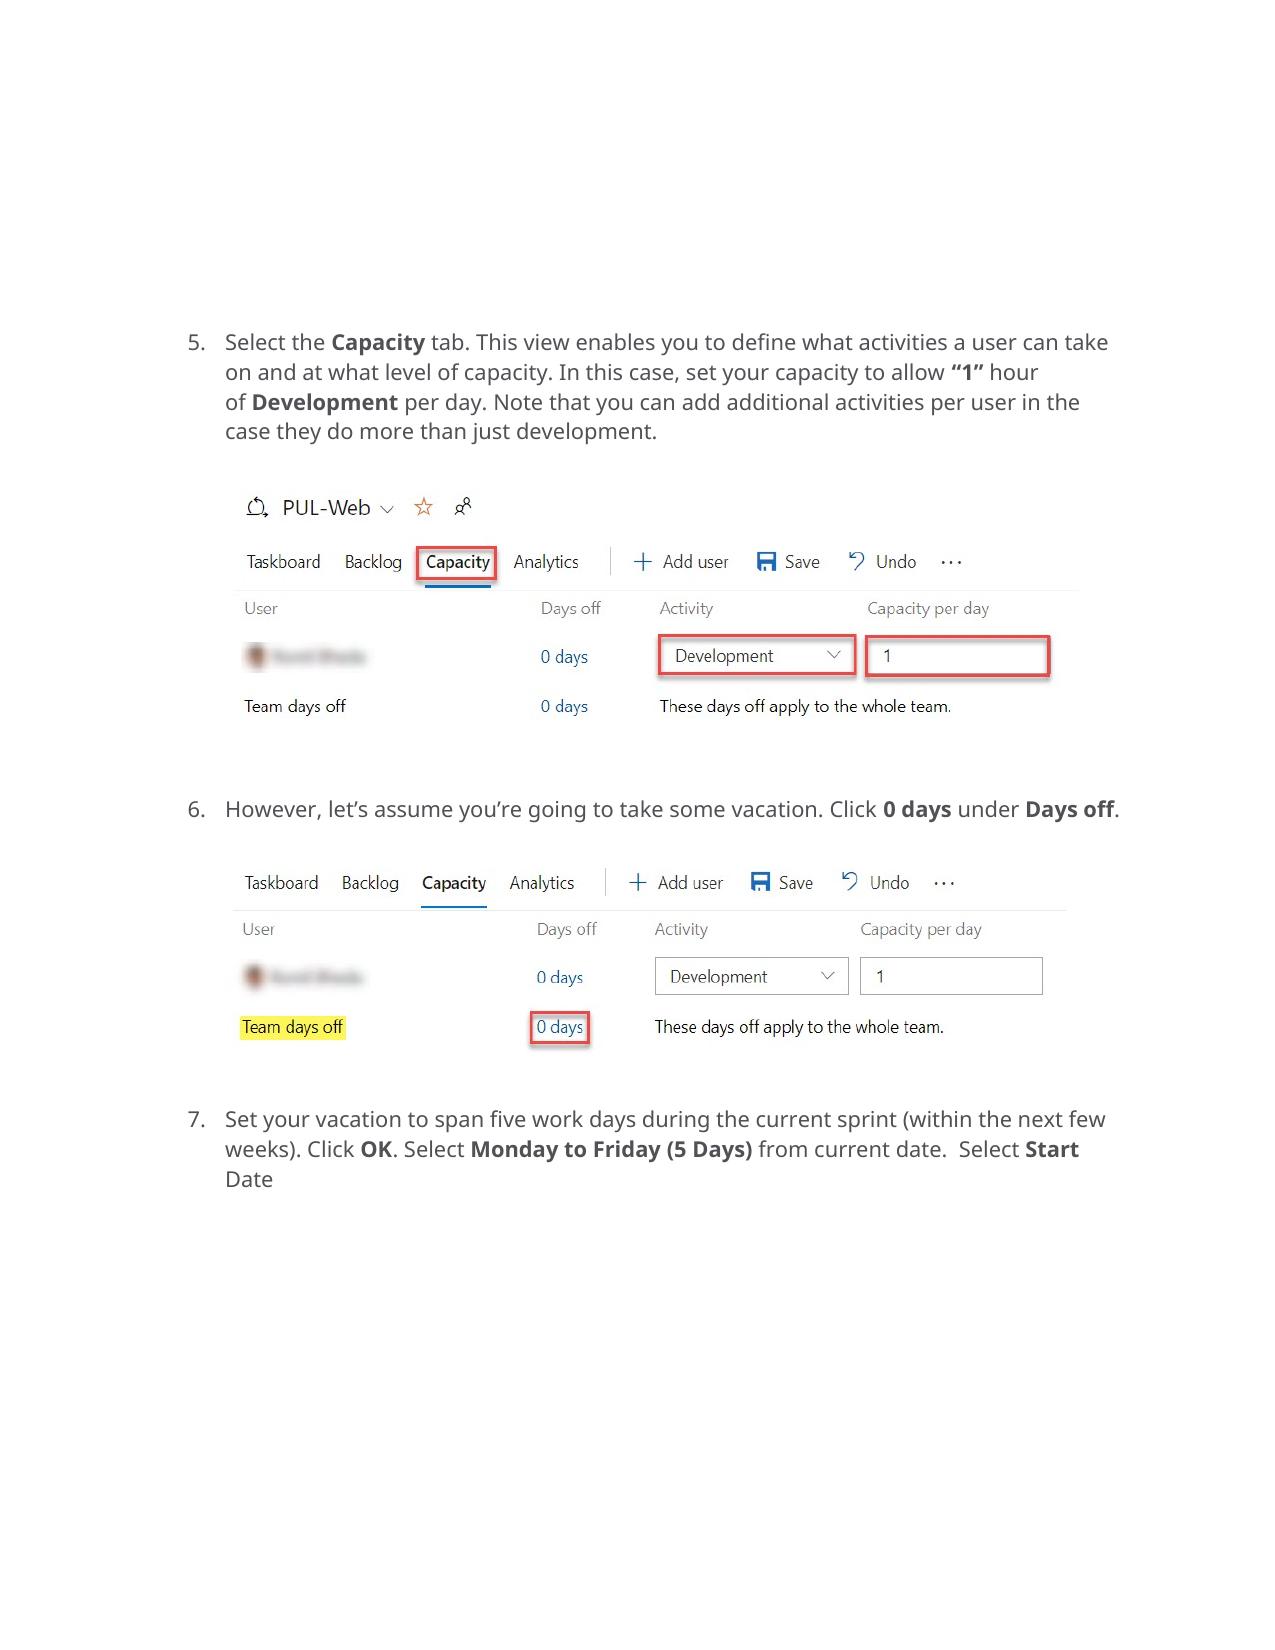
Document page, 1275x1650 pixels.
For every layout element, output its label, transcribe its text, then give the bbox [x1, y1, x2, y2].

picture [225, 853, 1067, 1076]
list However, let’s assume you’re going to take some vacation. Click 0 days under Days off. [187, 794, 1125, 824]
list Select the Capacity tab. This view enables you to define what activities a user can take on and at what level of capacity. In this case, set your capacity to allow “1” hour of Development per day. Note that you can add additional activities per user in the case they do more than just development. [187, 327, 1125, 446]
picture [225, 475, 1079, 765]
list Set your vacation to span five work days during the current sprint (within the next few weeks). Click OK. Select Monday to Friday (5 Days) from current date. Select Start Date [187, 1104, 1125, 1194]
